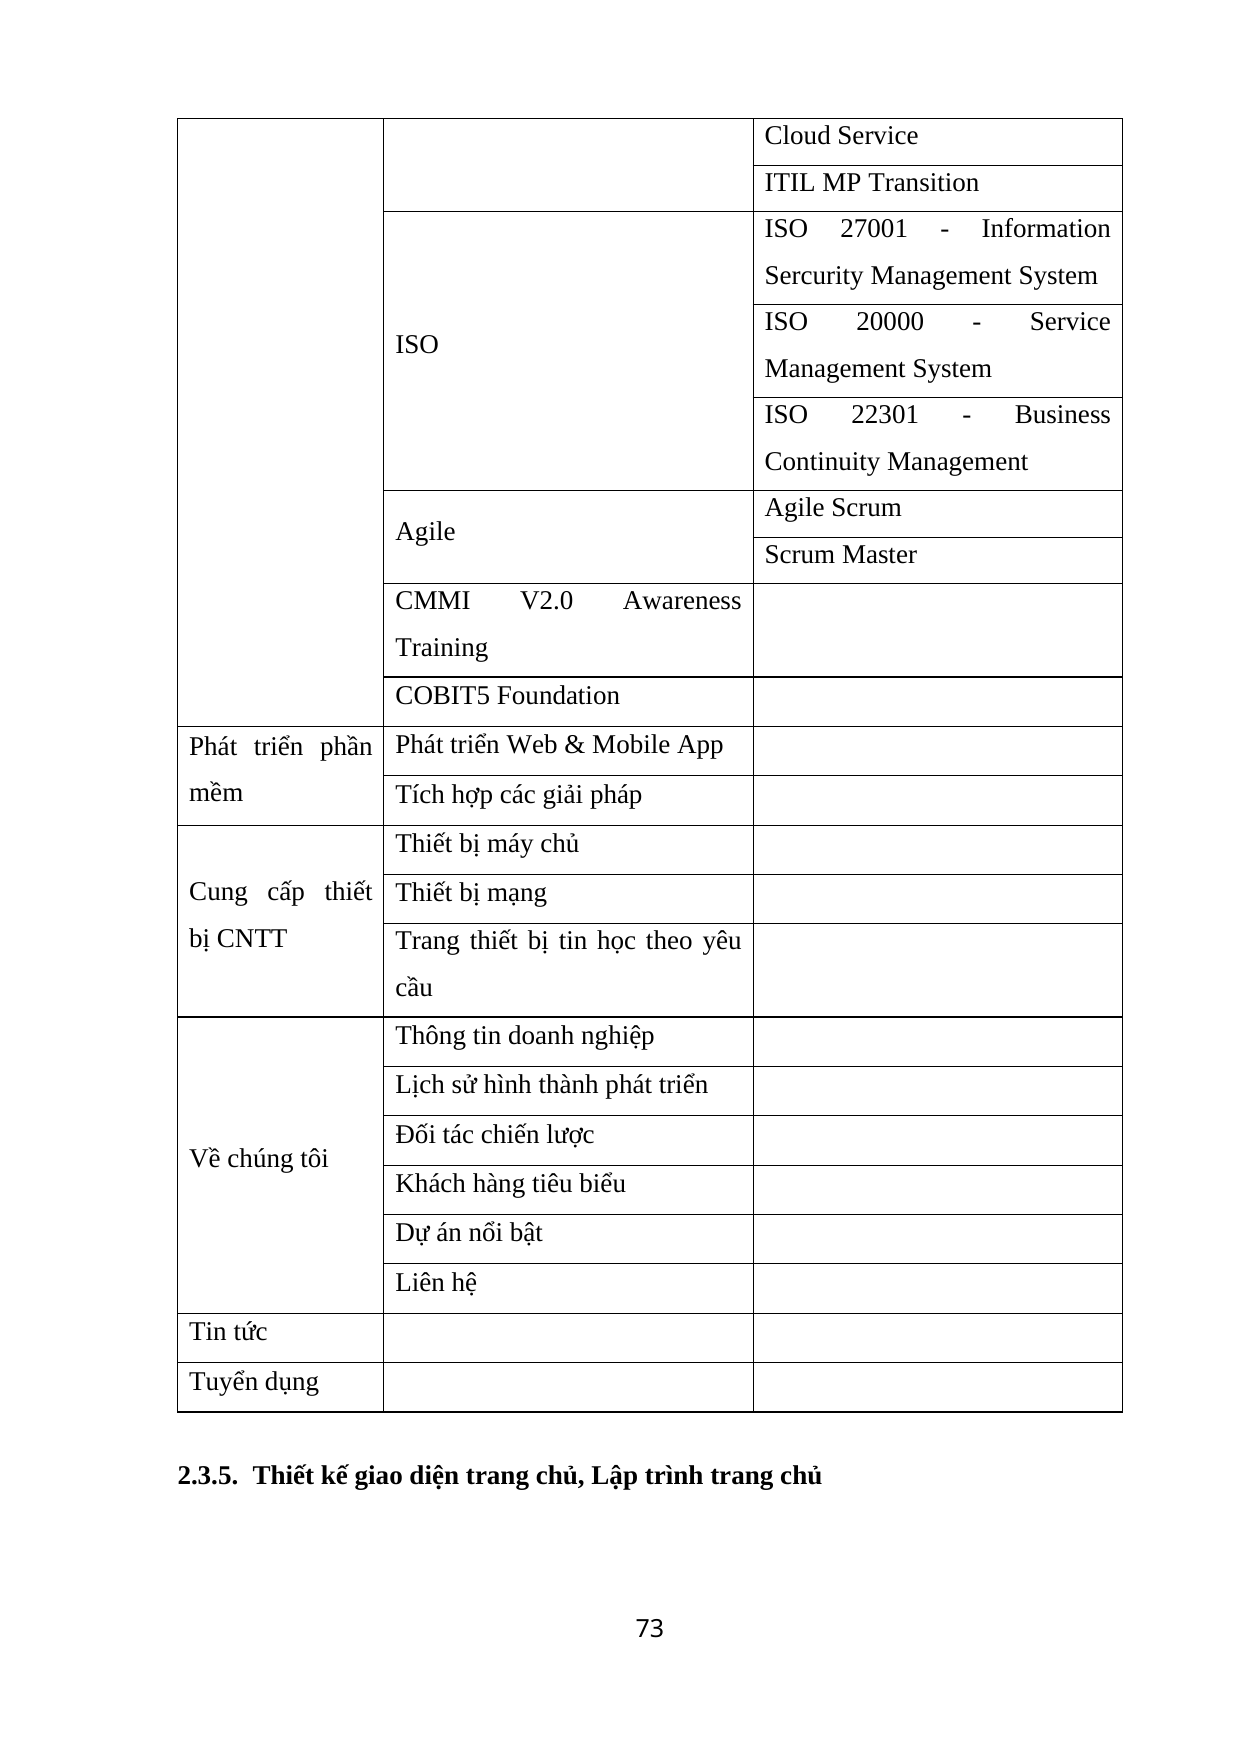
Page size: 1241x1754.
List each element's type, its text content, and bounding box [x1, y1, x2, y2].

table_cell ITIL MP Transition [754, 166, 1122, 211]
table_cell Agile Scrum [754, 491, 1122, 537]
table_cell Thông tin doanh nghiệp [384, 1018, 753, 1066]
table_cell Lịch sử hình thành phát triển [384, 1067, 753, 1115]
table_cell Dự án nổi bật [384, 1215, 753, 1263]
table_cell [754, 1116, 1122, 1164]
table_cell [754, 1166, 1122, 1214]
table_cell [754, 584, 1122, 676]
table_cell [754, 826, 1122, 874]
table_cell Thiết bị mạng [384, 875, 753, 923]
table_cell Tin tức [178, 1314, 383, 1362]
table_cell [384, 1363, 753, 1411]
table_cell [754, 1215, 1122, 1263]
table_cell Phát triển phần mềm [178, 727, 383, 824]
table_cell [754, 1067, 1122, 1115]
table_cell COBIT5 Foundation [384, 678, 753, 726]
table_cell [754, 875, 1122, 923]
table_cell [754, 678, 1122, 726]
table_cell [754, 119, 1122, 164]
table_cell CMMI V2.0 Awareness Training [384, 584, 753, 676]
table_cell [384, 1314, 753, 1362]
table_cell [754, 776, 1122, 824]
table_cell Tích hợp các giải pháp [384, 776, 753, 824]
table_cell ISO [384, 212, 753, 490]
table_cell ISO 27001 - Information Sercurity Management System [754, 212, 1122, 304]
table_cell Agile [384, 491, 753, 583]
table_cell Phát triển Web & Mobile App [384, 727, 753, 775]
table_cell ISO 20000 - Service Management System [754, 305, 1122, 397]
table_cell Trang thiết bị tin học theo yêu cầu [384, 924, 753, 1016]
table_cell [754, 727, 1122, 775]
table_cell Thiết bị máy chủ [384, 826, 753, 874]
table_cell Đối tác chiến lược [384, 1116, 753, 1164]
table_cell [754, 1018, 1122, 1066]
table_cell Liên hệ [384, 1264, 753, 1313]
table_cell [754, 1314, 1122, 1362]
table_cell [754, 1363, 1122, 1411]
text Thiết kế giao diện trang chủ, Lập trình trang chủ [177, 1459, 1122, 1490]
table_cell Khách hàng tiêu biểu [384, 1166, 753, 1214]
table_cell ISO 22301 - Business Continuity Management [754, 398, 1122, 490]
table_cell Cung cấp thiết bị CNTT [178, 826, 383, 1016]
table_cell Scrum Master [754, 538, 1122, 583]
table_cell Về chúng tôi [178, 1018, 383, 1313]
table_cell Tuyển dụng [178, 1363, 383, 1411]
table_cell [754, 1264, 1122, 1313]
table_cell [754, 924, 1122, 1016]
